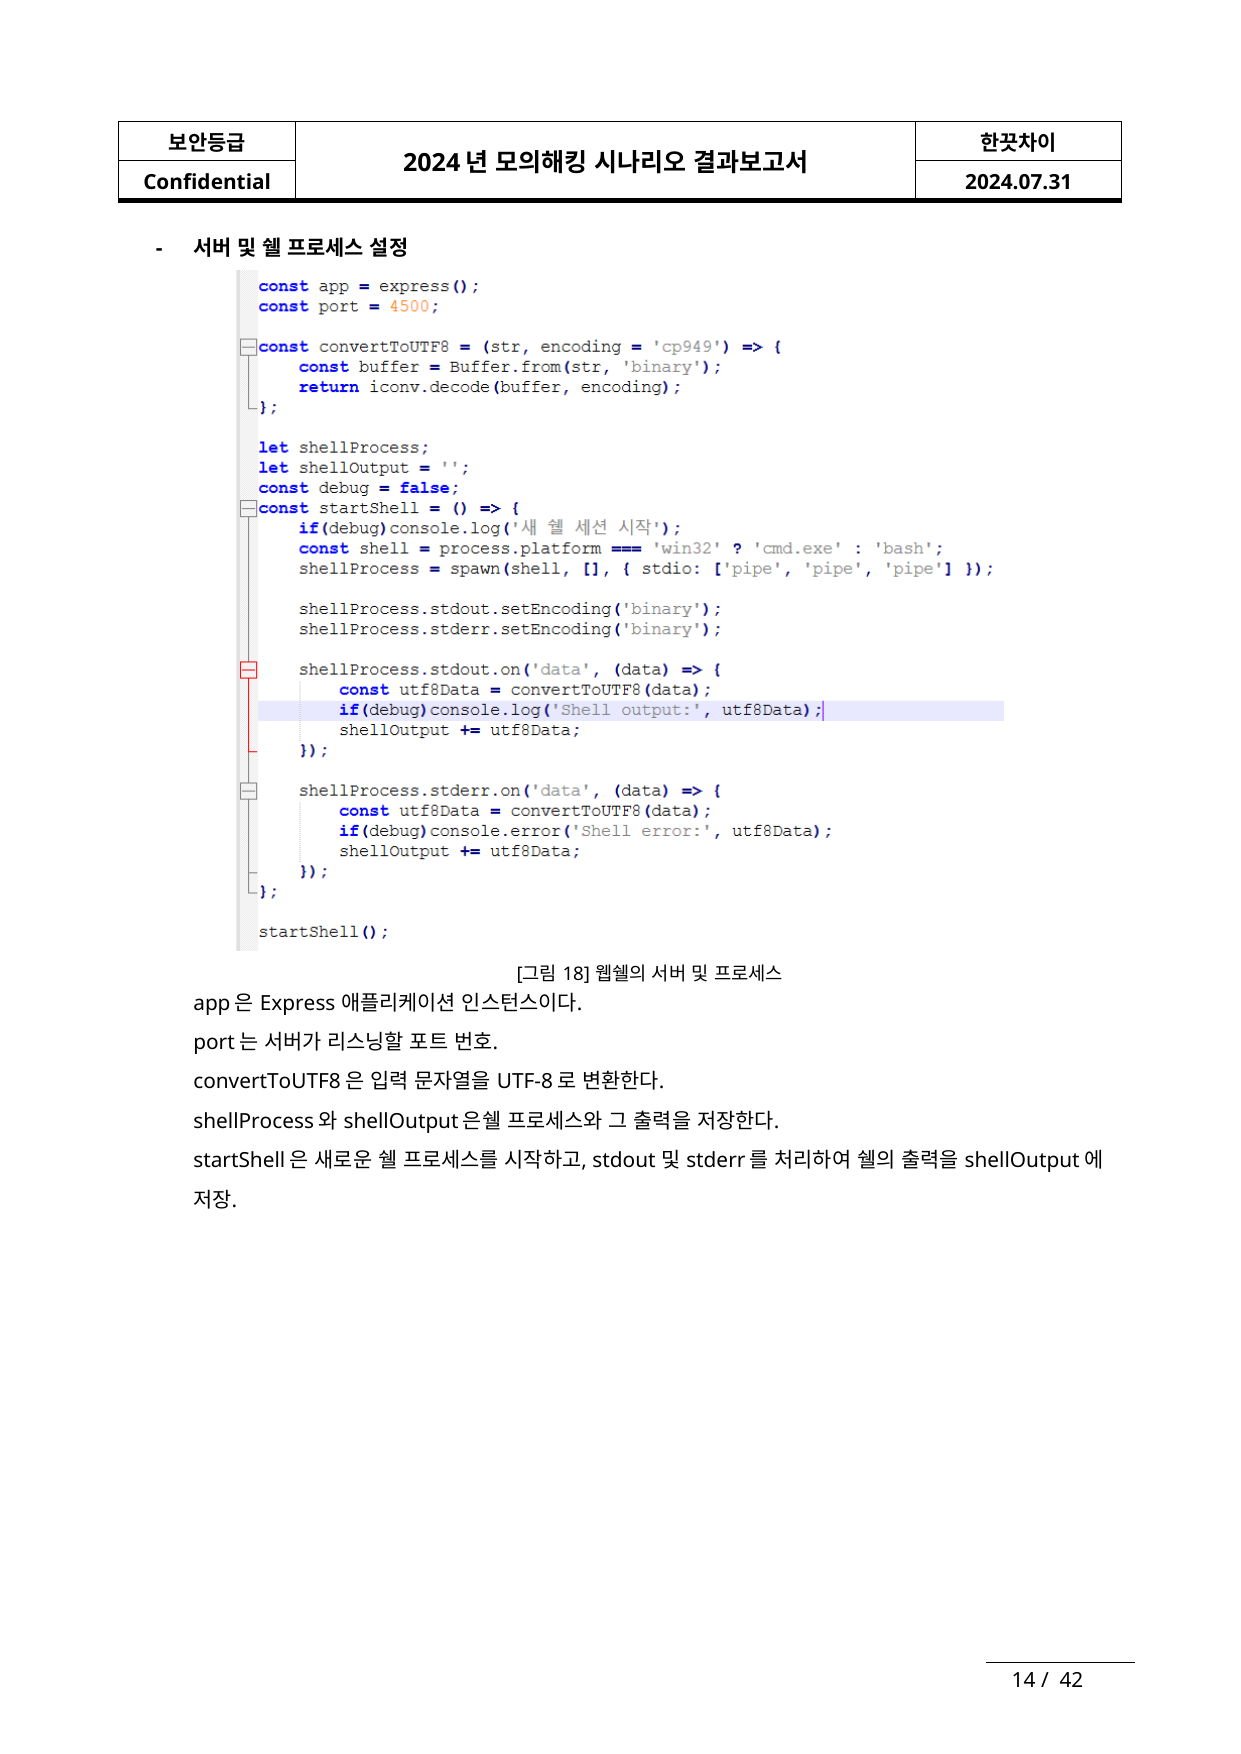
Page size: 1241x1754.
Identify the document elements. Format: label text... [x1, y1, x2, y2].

picture [236, 270, 1004, 951]
text convertToUTF8은 입력 문자열을 UTF-8로 변환한다. [193, 1065, 1122, 1095]
text startShell은 새로운 쉘 프로세스를 시작하고, stdout 및 stderr를 처리하여 쉘의 출력을 shellOutput에 저장. [193, 1143, 1122, 1213]
list 서버 및 쉘 프로세스 설정 [156, 231, 1122, 262]
text port는 서버가 리스닝할 포트 번호. [193, 1025, 1122, 1056]
text app은 Express 애플리케이션 인스턴스이다. [193, 986, 1122, 1016]
text shellProcess와 shellOutput은쉘 프로세스와 그 출력을 저장한다. [193, 1104, 1122, 1134]
